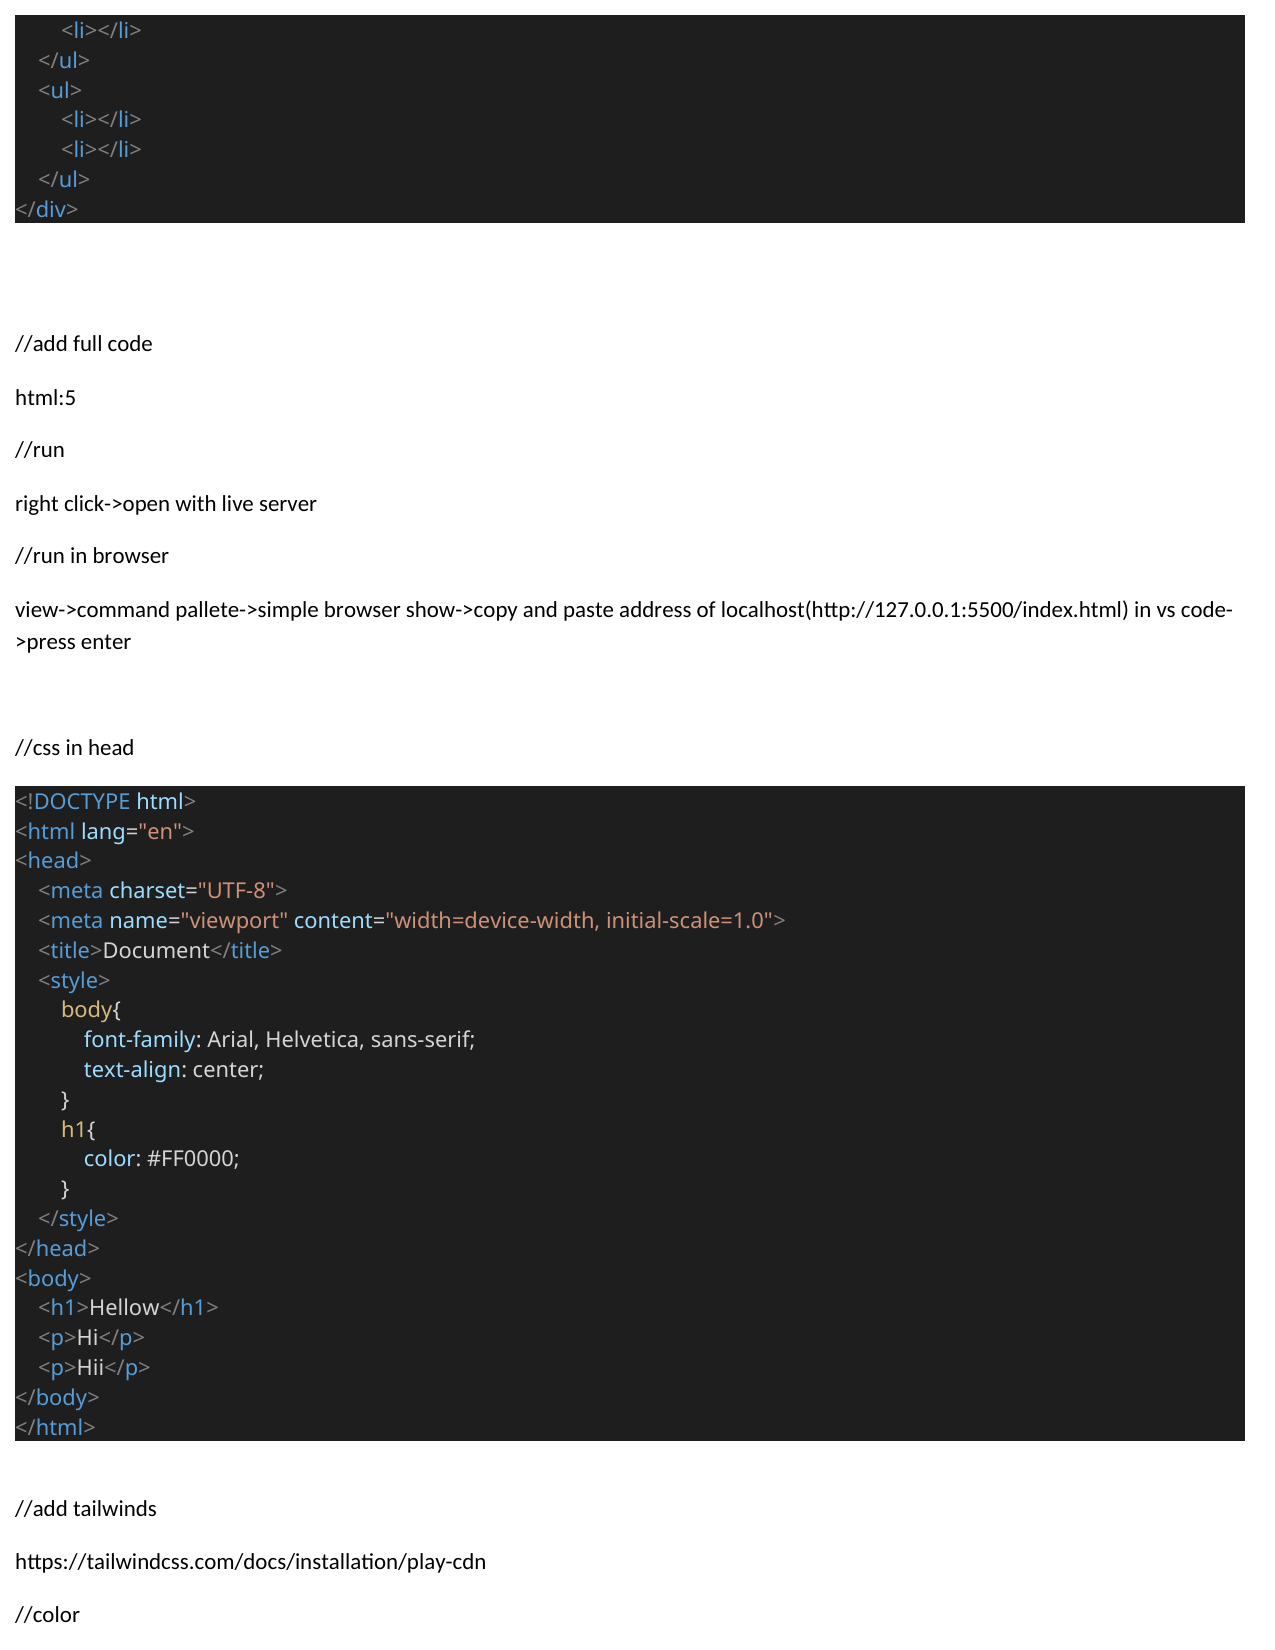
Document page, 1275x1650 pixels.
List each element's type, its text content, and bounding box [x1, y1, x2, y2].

text html:5 [15, 383, 1245, 411]
text h1{ [15, 1114, 1245, 1143]
text <html lang="en"> [15, 816, 1245, 846]
text } [15, 1173, 1245, 1203]
text https://tailwindcss.com/docs/installation/play-cdn [15, 1547, 1245, 1575]
text <li></li> [15, 134, 1245, 164]
text //color [15, 1600, 1245, 1628]
text //add tailwinds [15, 1494, 1245, 1522]
text <body> [15, 1263, 1245, 1292]
text <title>Document</title> [15, 935, 1245, 965]
text <h1>Hellow</h1> [15, 1292, 1245, 1322]
text <meta charset="UTF-8"> [15, 875, 1245, 905]
text </style> [15, 1203, 1245, 1233]
text <ul> [15, 74, 1245, 104]
text //add full code [15, 329, 1245, 358]
text <p>Hi</p> [15, 1322, 1245, 1352]
text //run in browser [15, 542, 1245, 570]
text </ul> [15, 164, 1245, 194]
text text-align: center; [15, 1054, 1245, 1084]
text <p>Hii</p> [15, 1352, 1245, 1382]
text body{ [15, 994, 1245, 1024]
text <style> [15, 965, 1245, 994]
text <li></li> [15, 15, 1245, 45]
text color: #FF0000; [15, 1143, 1245, 1173]
text <li></li> [15, 104, 1245, 134]
text <!DOCTYPE html> [15, 786, 1245, 816]
text </html> [15, 1412, 1245, 1441]
text <meta name="viewport" content="width=device-width, initial-scale=1.0"> [15, 905, 1245, 935]
text </div> [15, 194, 1245, 223]
text view->command pallete->simple browser show->copy and paste address of localhost(http://127.0.0.1:5500/index.html) in vs code->press enter [15, 595, 1245, 655]
text font-family: Arial, Helvetica, sans-serif; [15, 1024, 1245, 1054]
text </ul> [15, 45, 1245, 74]
text <head> [15, 846, 1245, 875]
text //css in head [15, 733, 1245, 761]
text //run [15, 436, 1245, 464]
text </head> [15, 1233, 1245, 1263]
text right click->open with live server [15, 489, 1245, 517]
text } [15, 1084, 1245, 1114]
text </body> [15, 1382, 1245, 1412]
